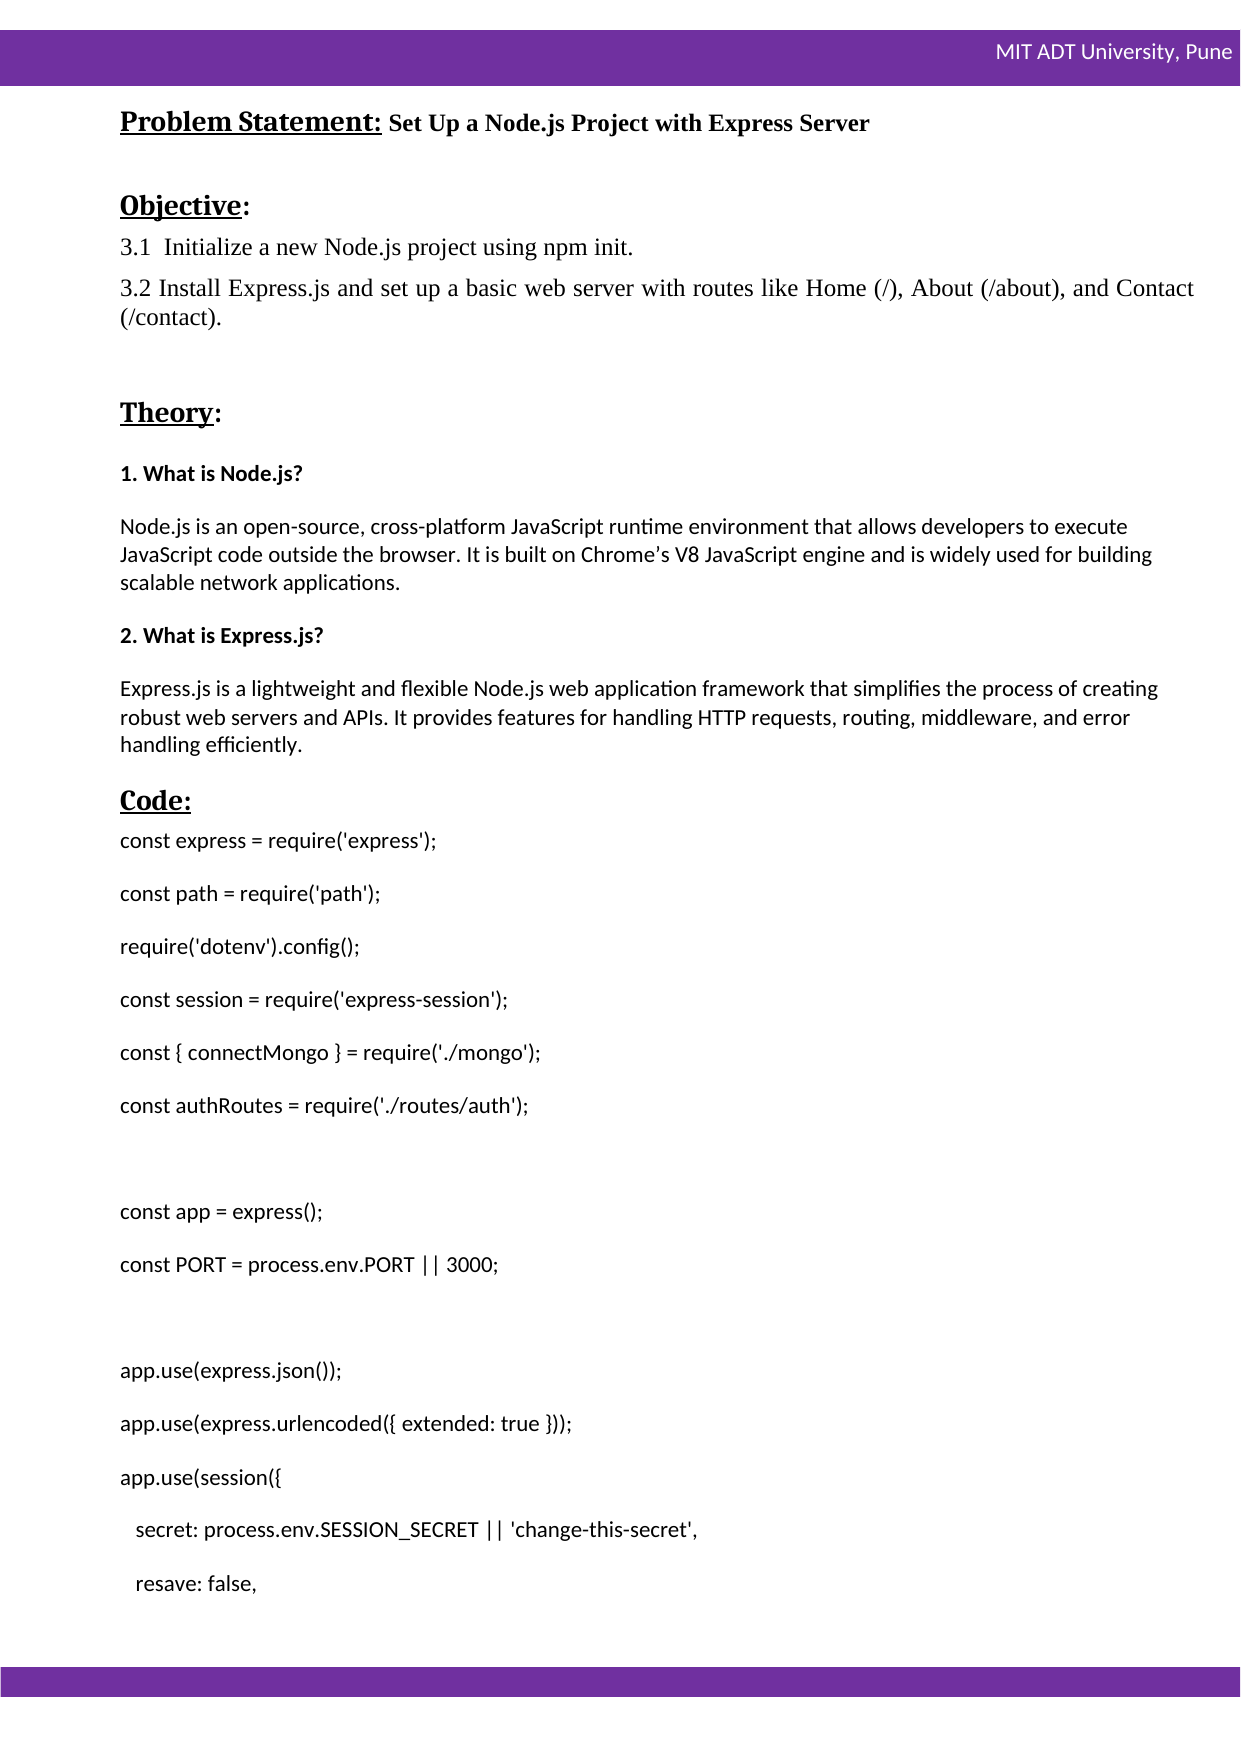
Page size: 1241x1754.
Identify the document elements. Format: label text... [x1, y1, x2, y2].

text const PORT = process.env.PORT || 3000; [120, 1251, 1195, 1278]
subtitle Code: [120, 784, 1195, 817]
text Node.js is an open-source, cross-platform JavaScript runtime environment that allows developers to execute JavaScript code outside the browser. It is built on Chrome’s V8 JavaScript engine and is widely used for building scalable network applications. [120, 512, 1195, 597]
text const authRoutes = require('./routes/auth'); [120, 1091, 1195, 1119]
subtitle Theory: [120, 396, 1195, 429]
text const session = require('express-session'); [120, 985, 1195, 1013]
text resave: false, [120, 1569, 1195, 1597]
text 1. What is Node.js? [120, 459, 1195, 487]
text Express.js is a lightweight and flexible Node.js web application framework that simplifies the process of creating robust web servers and APIs. It provides features for handling HTTP requests, routing, middleware, and error handling efficiently. [120, 674, 1195, 759]
text secret: process.env.SESSION_SECRET || 'change-this-secret', [120, 1516, 1195, 1544]
subtitle Problem Statement: Set Up a Node.js Project with Express Server [120, 105, 1195, 138]
text const express = require('express'); [120, 826, 1195, 854]
subtitle Objective: [120, 189, 1195, 222]
text const { connectMongo } = require('./mongo'); [120, 1038, 1195, 1066]
text 2. What is Express.js? [120, 622, 1195, 649]
text app.use(session({ [120, 1463, 1195, 1491]
text app.use(express.urlencoded({ extended: true })); [120, 1409, 1195, 1438]
text app.use(express.json()); [120, 1357, 1195, 1384]
text 3.2 Install Express.js and set up a basic web server with routes like Home (/), About (/about), and Contact (/contact). [120, 273, 1195, 330]
text const app = express(); [120, 1197, 1195, 1226]
text const path = require('path'); [120, 879, 1195, 907]
text require('dotenv').config(); [120, 932, 1195, 960]
text 3.1 Initialize a new Node.js project using npm init. [120, 232, 1195, 260]
